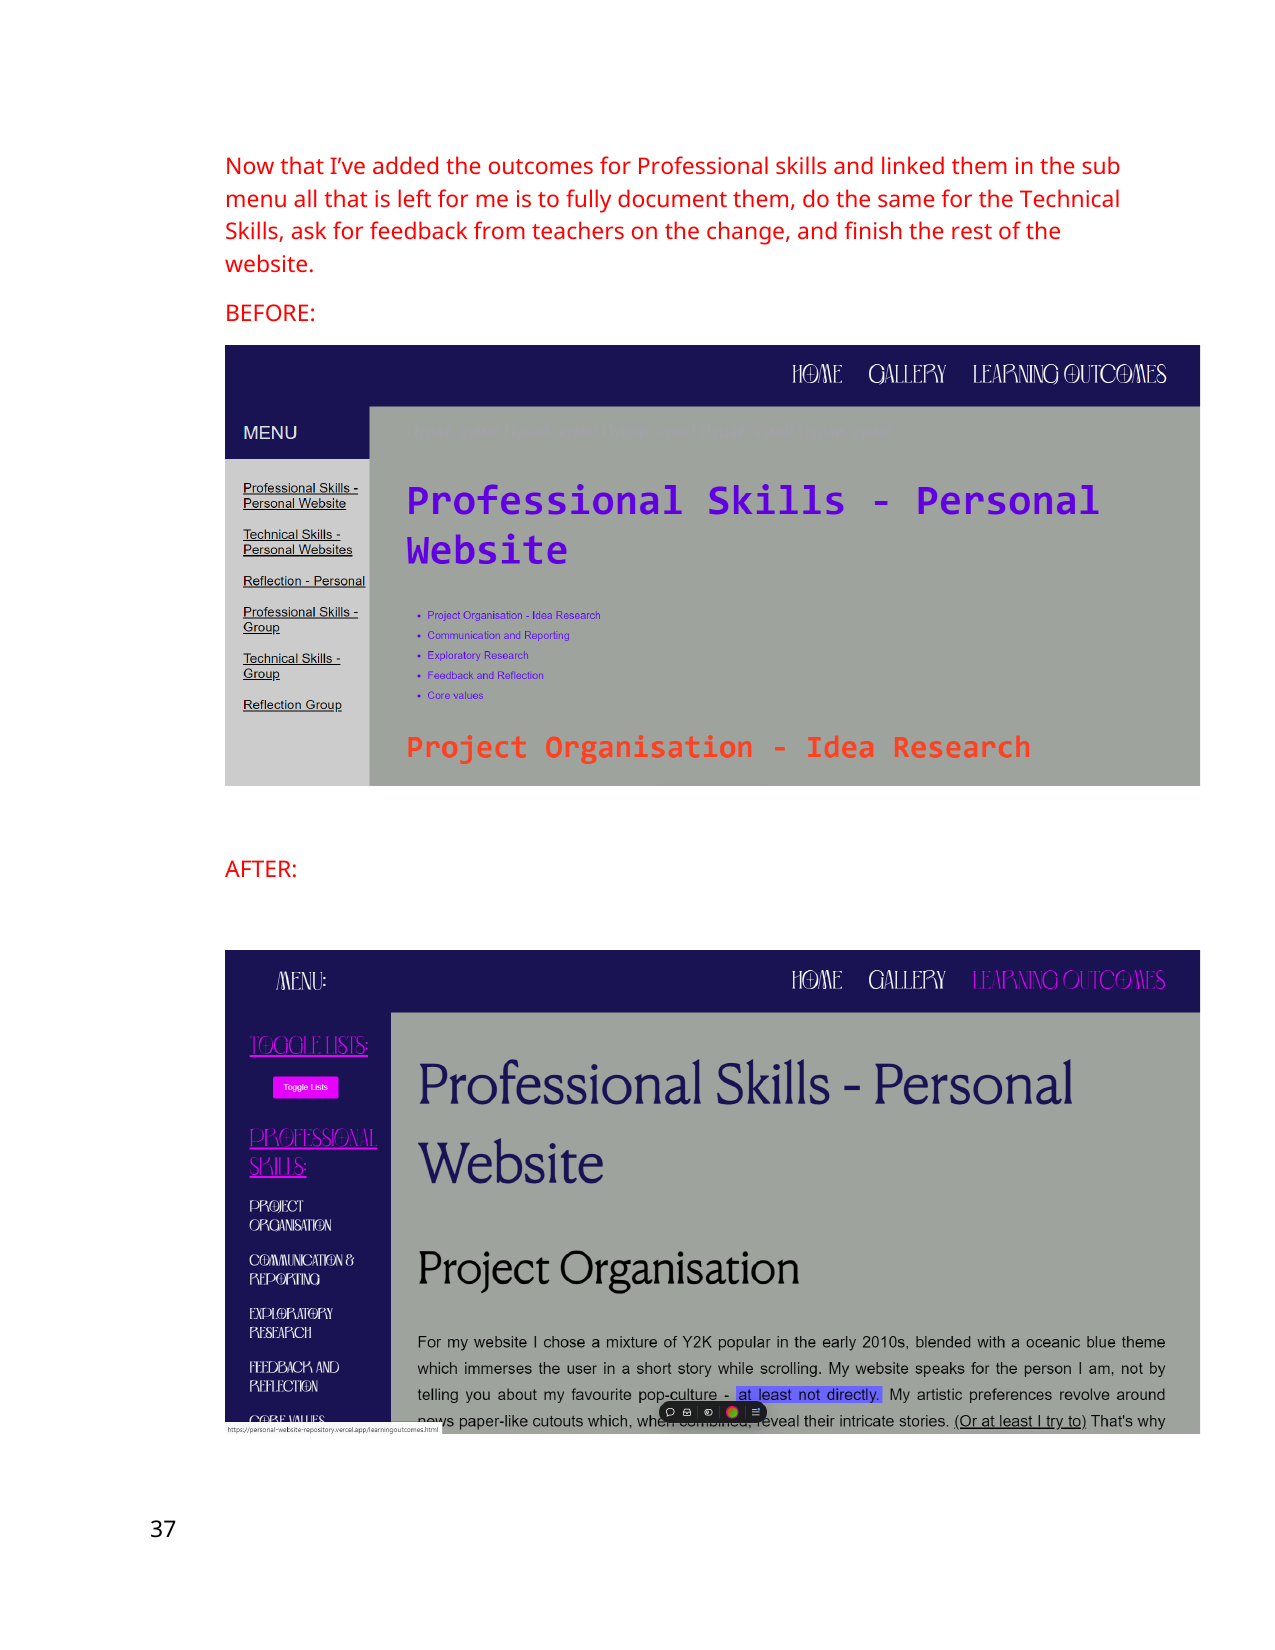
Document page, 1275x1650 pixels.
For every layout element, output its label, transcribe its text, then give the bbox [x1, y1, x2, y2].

text AFTER: [225, 852, 1125, 884]
text Now that I’ve added the outcomes for Professional skills and linked them in the sub menu all that is left for me is to fully document them, do the same for the Technical Skills, ask for feedback from teachers on the change, and finish the rest of the website. [225, 150, 1125, 279]
picture [225, 950, 1200, 1434]
text BEFORE: [225, 297, 1125, 328]
picture [225, 345, 1200, 786]
